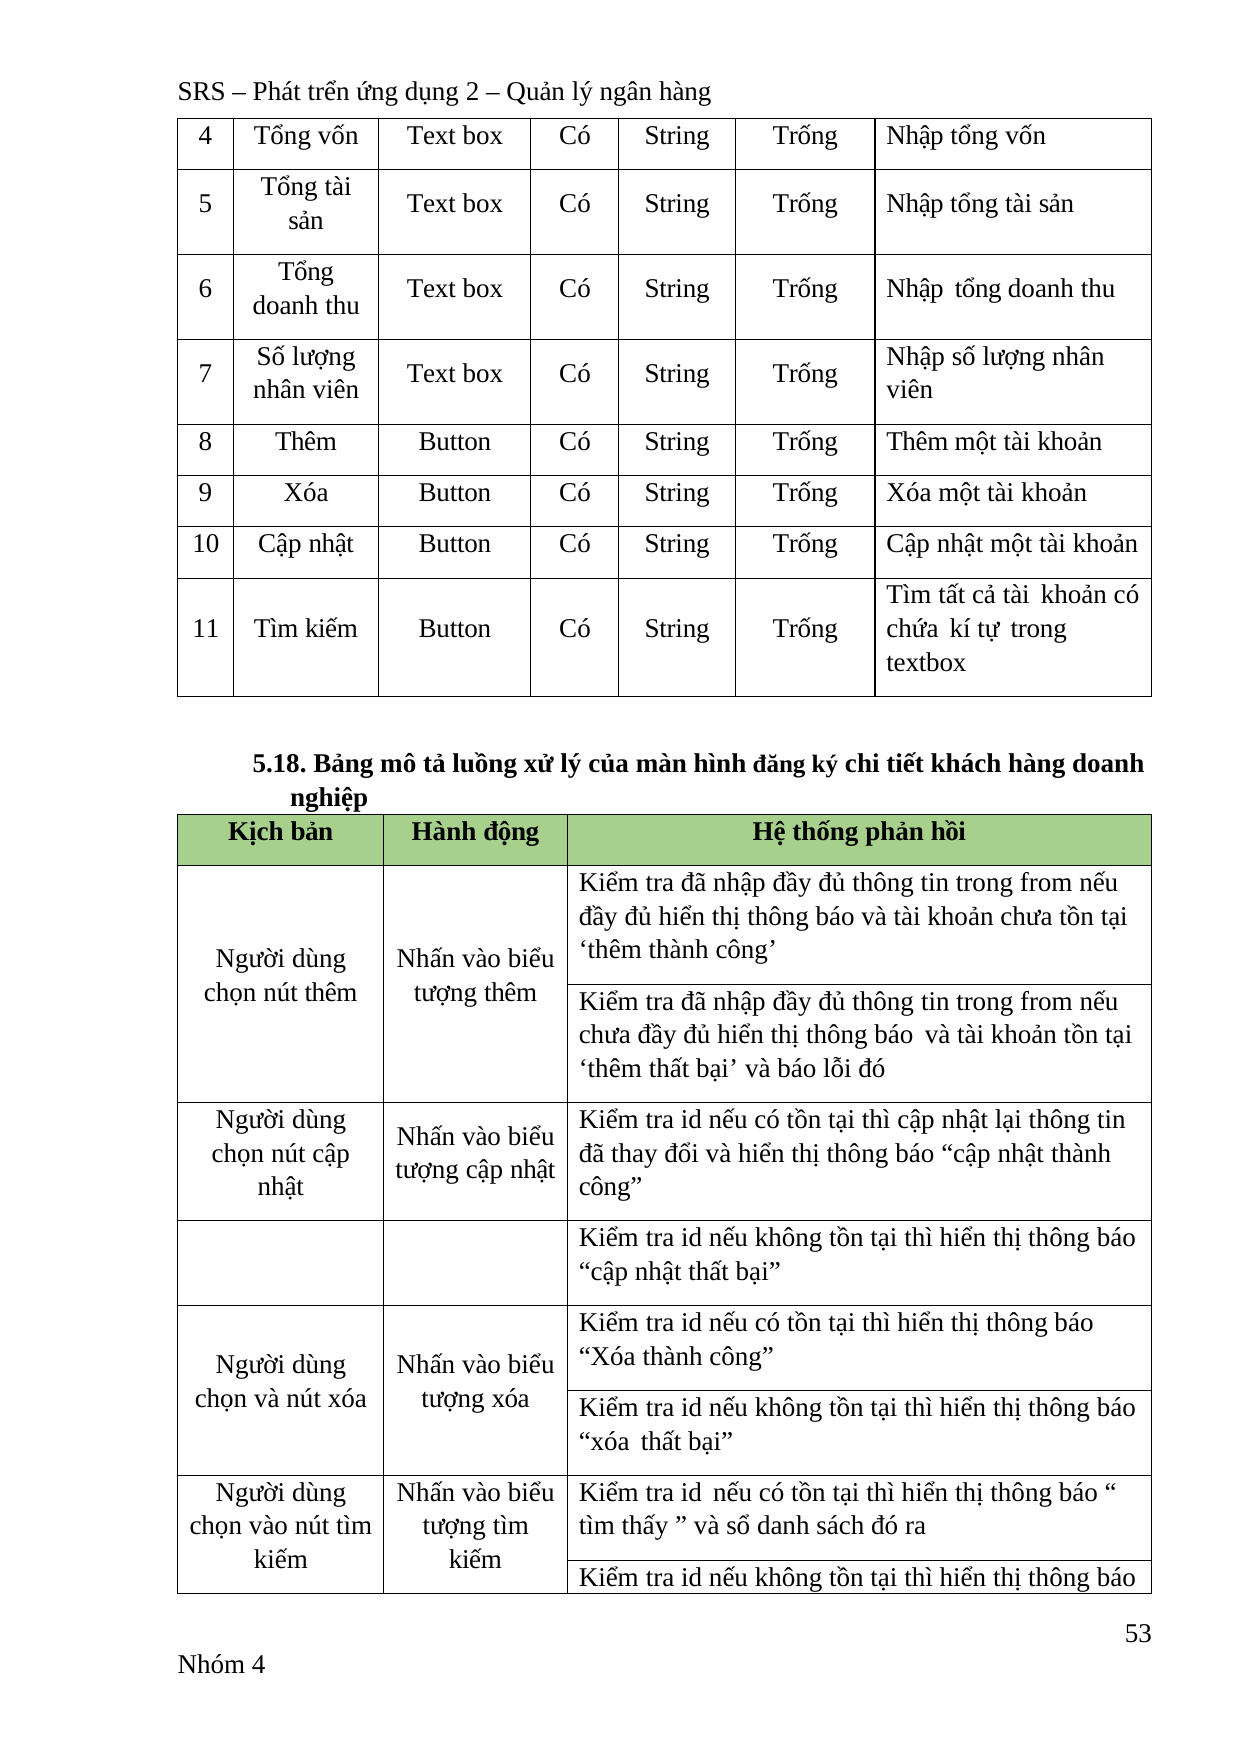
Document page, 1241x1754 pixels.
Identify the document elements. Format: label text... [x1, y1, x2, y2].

table_cell Button [379, 425, 530, 475]
table_cell Text box [379, 170, 530, 254]
table_cell String [619, 527, 735, 577]
table_cell 7 [178, 340, 233, 424]
table_cell Có [531, 255, 618, 339]
table_cell Kiểm tra đã nhập đầy đủ thông tin trong from nếu đầy đủ hiển thị thông báo và tài khoản chưa tồn tại ‘thêm thành công’ [568, 866, 1151, 984]
table_cell String [619, 340, 735, 424]
table_cell Có [531, 170, 618, 254]
table_cell Trống [736, 476, 874, 526]
table_cell String [619, 425, 735, 475]
table_cell Có [531, 527, 618, 577]
table_cell Thêm [234, 425, 378, 475]
table_cell Text box [379, 255, 530, 339]
table_cell Trống [736, 119, 874, 169]
table_header Hệ thống phản hồi [568, 815, 1151, 865]
table_cell Nhập tổng tài sản [876, 170, 1151, 254]
table_cell String [619, 476, 735, 526]
table_cell Số lượng nhân viên [234, 340, 378, 424]
table_cell String [619, 579, 735, 696]
table_cell Cập nhật [234, 527, 378, 577]
table_cell Nhấn vào biểu tượng tìm kiếm [384, 1476, 567, 1593]
table_cell [178, 1221, 383, 1305]
table_cell Trống [736, 579, 874, 696]
table_cell Trống [736, 340, 874, 424]
table_cell Trống [736, 425, 874, 475]
table_cell Button [379, 476, 530, 526]
table_cell Kiểm tra đã nhập đầy đủ thông tin trong from nếu chưa đầy đủ hiển thị thông báo và tài khoản tồn tại ‘thêm thất bại’ và báo lỗi đó [568, 985, 1151, 1102]
table_cell Thêm một tài khoản [876, 425, 1151, 475]
table_cell Nhập tổng doanh thu [876, 255, 1151, 339]
table_cell Button [379, 579, 530, 696]
table_cell 5 [178, 170, 233, 254]
table_cell Trống [736, 170, 874, 254]
table_cell Người dùng chọn và nút xóa [178, 1306, 383, 1475]
table_cell Kiểm tra id nếu có tồn tại thì hiển thị thông báo “ tìm thấy ” và sổ danh sách đó ra [568, 1476, 1151, 1559]
table_cell Có [531, 119, 618, 169]
table_cell Cập nhật một tài khoản [876, 527, 1151, 577]
table_cell Kiểm tra id nếu không tồn tại thì hiển thị thông báo “cập nhật thất bại” [568, 1221, 1151, 1305]
table_cell Có [531, 476, 618, 526]
table_cell Button [379, 527, 530, 577]
table_cell Tìm tất cả tài khoản có chứa kí tự trong textbox [876, 579, 1151, 696]
table_cell [384, 1221, 567, 1305]
table_cell Tổng vốn [234, 119, 378, 169]
table_cell String [619, 255, 735, 339]
table_cell Có [531, 340, 618, 424]
table_cell String [619, 170, 735, 254]
table_cell Nhấn vào biểu tượng cập nhật [384, 1103, 567, 1220]
table_cell Kiểm tra id nếu không tồn tại thì hiển thị thông báo “xóa thất bại” [568, 1391, 1151, 1475]
table_cell Tổng tài sản [234, 170, 378, 254]
table_cell Tìm kiếm [234, 579, 378, 696]
table_cell Xóa một tài khoản [876, 476, 1151, 526]
table_cell Trống [736, 255, 874, 339]
subtitle Bảng mô tả luồng xử lý của màn hình đăng ký chi tiết khách hàng doanh nghiệp [252, 747, 1152, 812]
table_cell Nhập tổng vốn [876, 119, 1151, 169]
table_cell Text box [379, 340, 530, 424]
table_cell Kiểm tra id nếu có tồn tại thì cập nhật lại thông tin đã thay đổi và hiển thị thông báo “cập nhật thành công” [568, 1103, 1151, 1220]
table_header Hành động [384, 815, 567, 865]
table_cell String [619, 119, 735, 169]
table_cell Trống [736, 527, 874, 577]
table_cell Người dùng chọn nút thêm [178, 866, 383, 1102]
table_cell Xóa [234, 476, 378, 526]
table_cell Nhấn vào biểu tượng thêm [384, 866, 567, 1102]
table_cell 4 [178, 119, 233, 169]
table_cell Kiểm tra id nếu có tồn tại thì hiển thị thông báo “Xóa thành công” [568, 1306, 1151, 1390]
table_cell 11 [178, 579, 233, 696]
table_cell Người dùng chọn vào nút tìm kiếm [178, 1476, 383, 1593]
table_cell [568, 1561, 1151, 1593]
table_cell Tổng doanh thu [234, 255, 378, 339]
table_cell Có [531, 425, 618, 475]
table_header Kịch bản [178, 815, 383, 865]
table_cell Text box [379, 119, 530, 169]
table_cell 10 [178, 527, 233, 577]
table_cell 6 [178, 255, 233, 339]
table_cell Nhập số lượng nhân viên [876, 340, 1151, 424]
table_cell 9 [178, 476, 233, 526]
table_cell 8 [178, 425, 233, 475]
table_cell Có [531, 579, 618, 696]
table_cell Nhấn vào biểu tượng xóa [384, 1306, 567, 1475]
table_cell Người dùng chọn nút cập nhật [178, 1103, 383, 1220]
